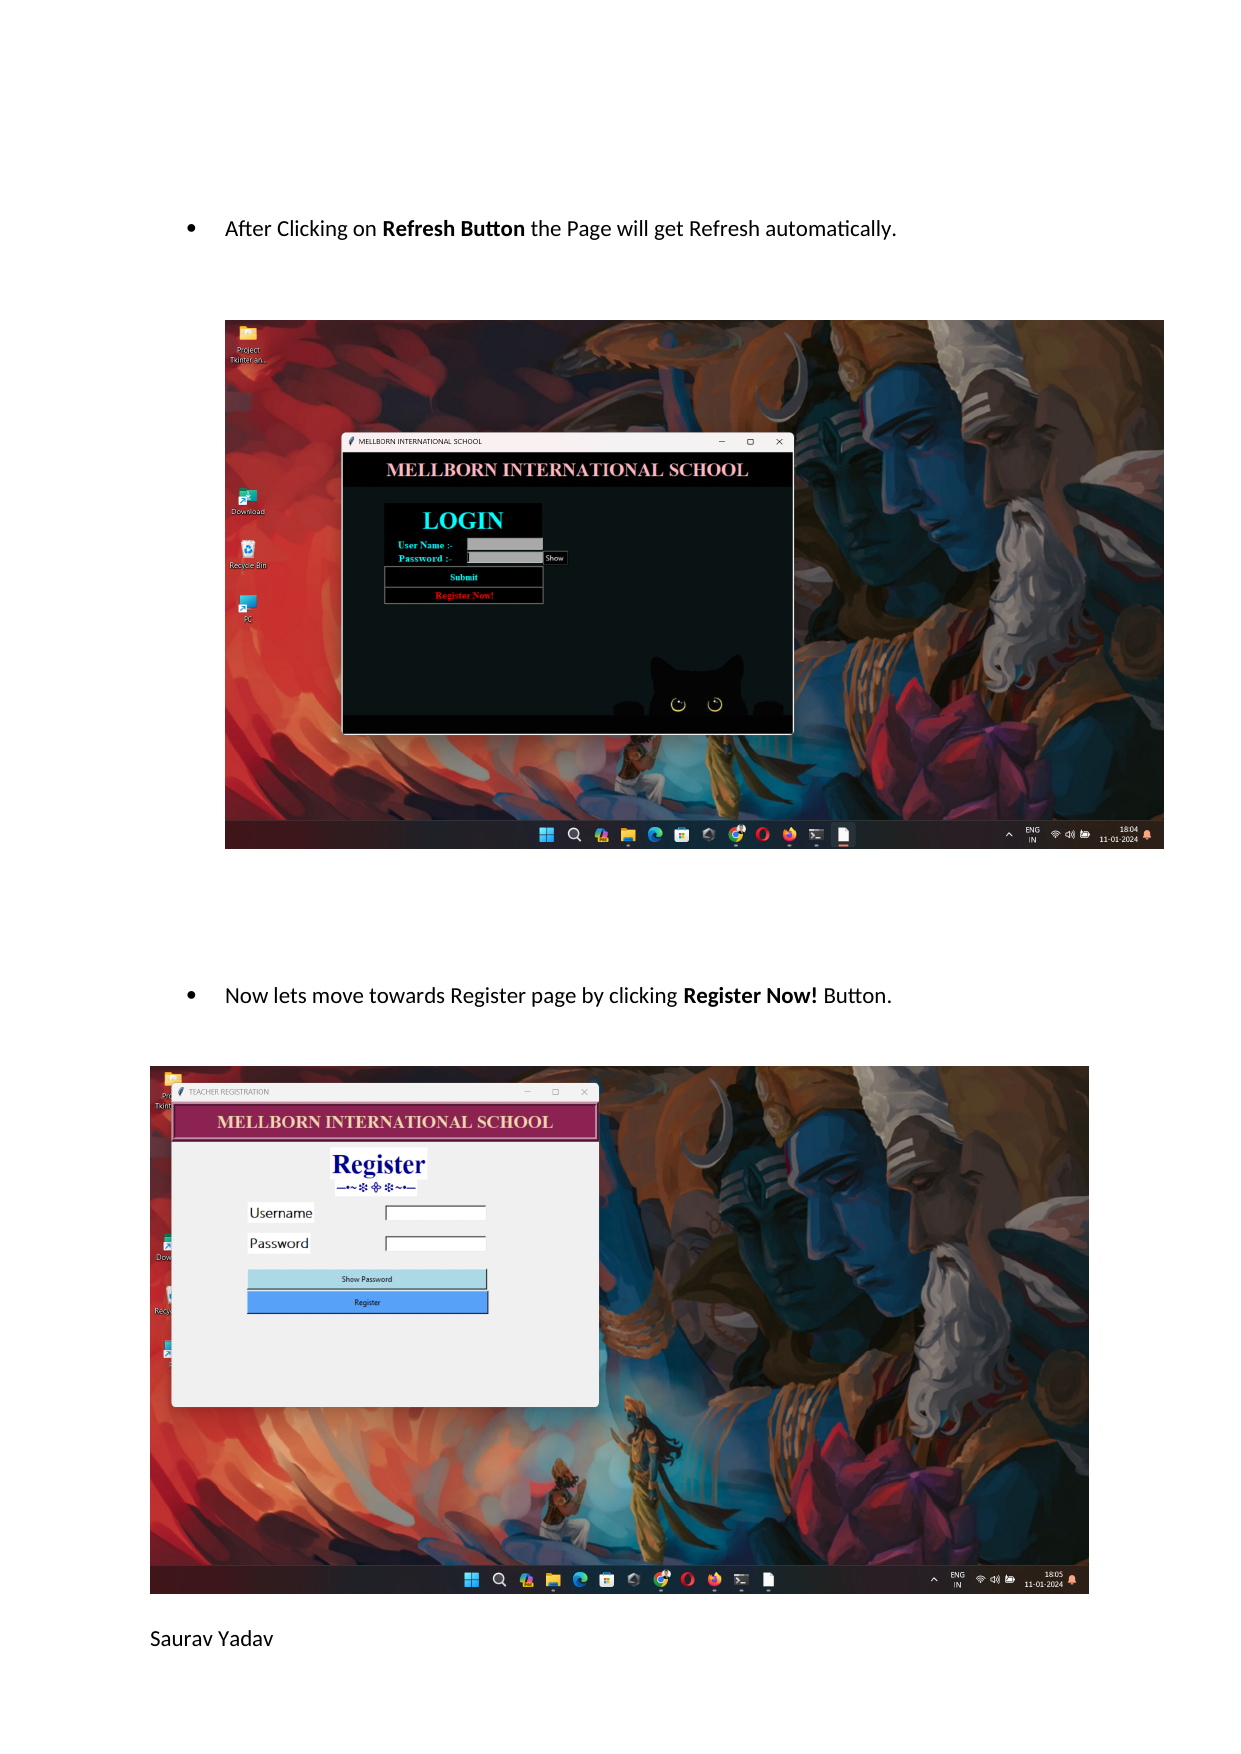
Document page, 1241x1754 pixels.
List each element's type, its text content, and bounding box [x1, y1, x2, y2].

list After Clicking on Refresh Button the Page will get Refresh automatically. [187, 214, 1090, 242]
list Now lets move towards Register page by clicking Register Now! Button. [187, 981, 1090, 1009]
picture [150, 1066, 1089, 1594]
picture [225, 320, 1164, 849]
